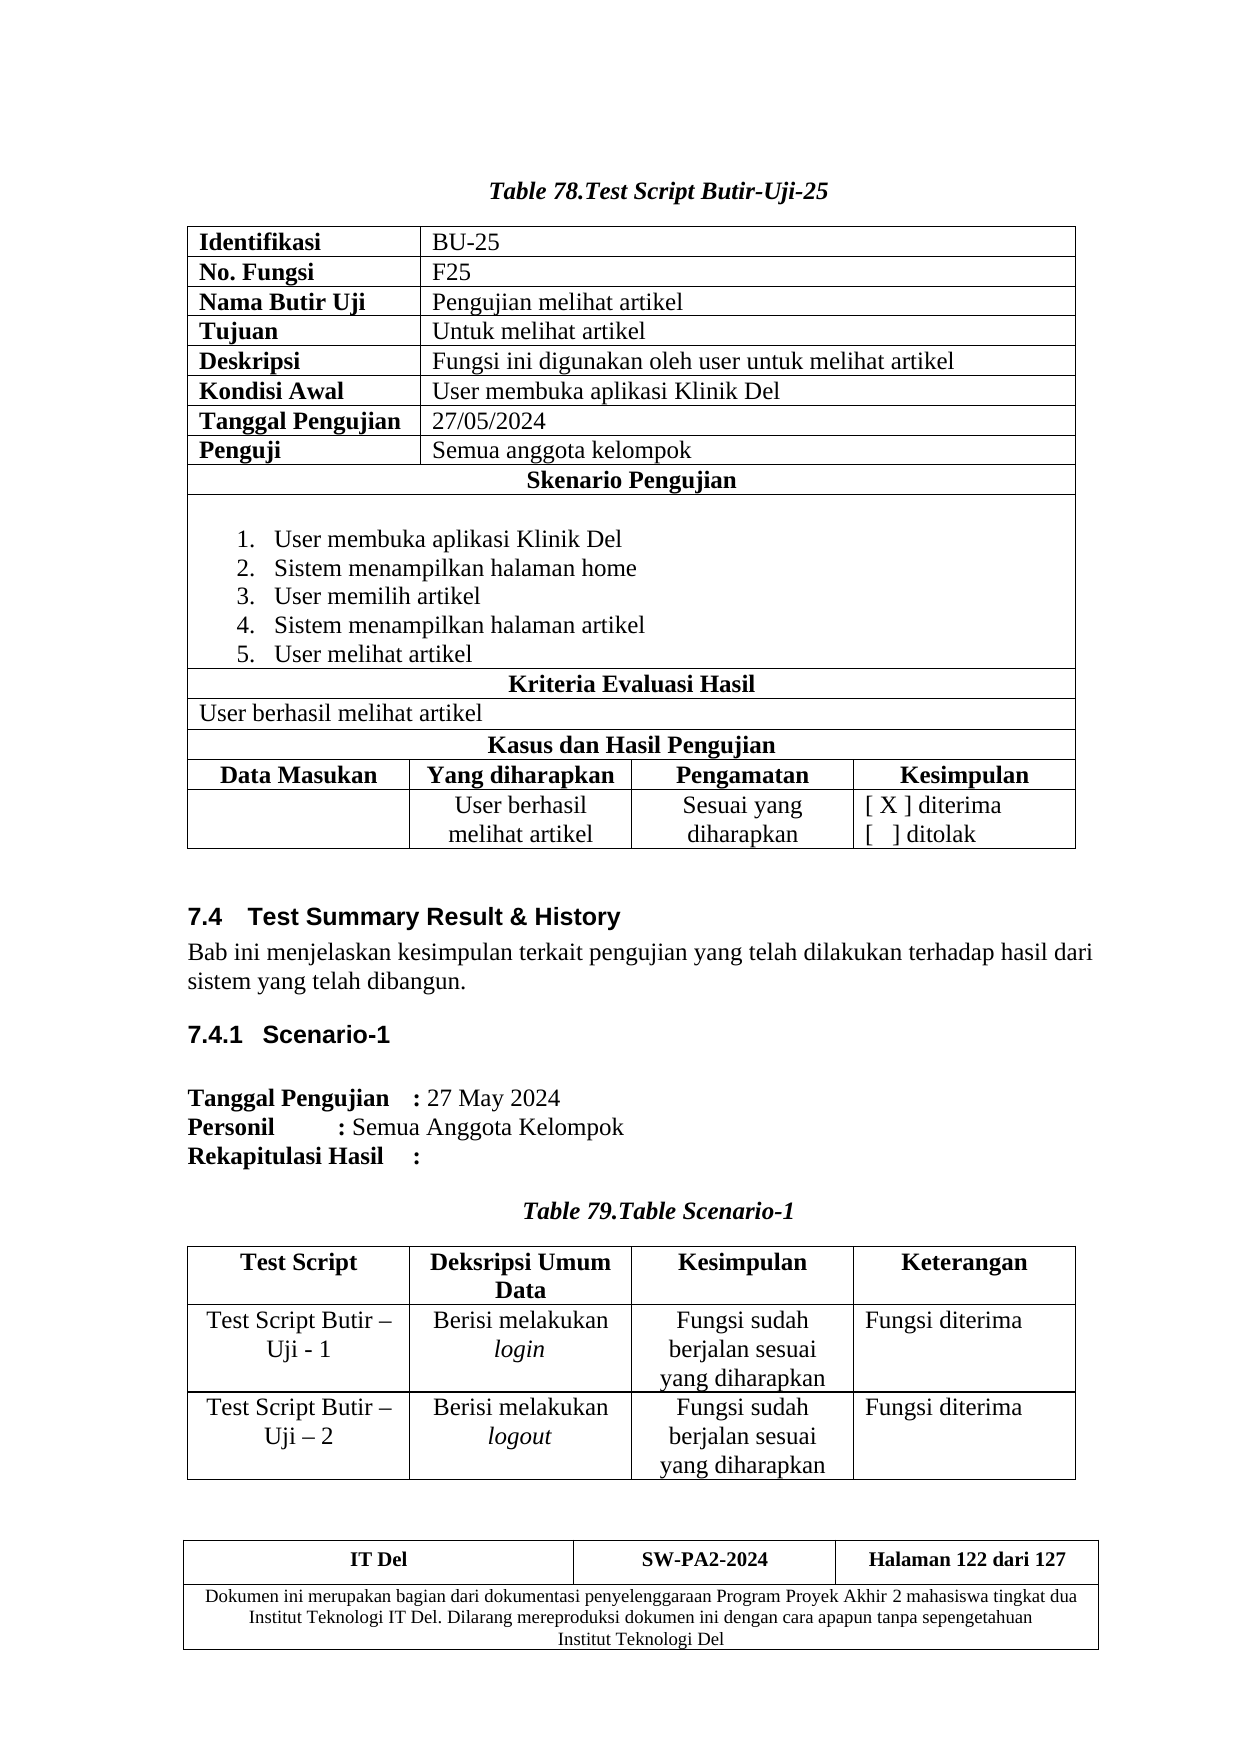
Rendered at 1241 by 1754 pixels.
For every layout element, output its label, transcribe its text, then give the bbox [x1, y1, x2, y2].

text Bab ini menjelaskan kesimpulan terkait pengujian yang telah dilakukan terhadap hasil dari sistem yang telah dibangun. [187, 937, 1132, 995]
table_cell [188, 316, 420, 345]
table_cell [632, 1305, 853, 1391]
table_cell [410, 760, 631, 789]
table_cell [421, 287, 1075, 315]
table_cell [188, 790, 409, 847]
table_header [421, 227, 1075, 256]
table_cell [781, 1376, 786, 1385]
text Tanggal Pengujian : 27 May 2024 [187, 1083, 1132, 1112]
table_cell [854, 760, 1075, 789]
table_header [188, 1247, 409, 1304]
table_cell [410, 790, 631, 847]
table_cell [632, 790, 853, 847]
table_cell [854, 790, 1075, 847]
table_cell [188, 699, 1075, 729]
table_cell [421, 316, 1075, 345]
subtitle Scenario-1 [187, 1020, 1132, 1048]
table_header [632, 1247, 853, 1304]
text Table 78.Test Script Butir-Uji-25 [187, 176, 1132, 205]
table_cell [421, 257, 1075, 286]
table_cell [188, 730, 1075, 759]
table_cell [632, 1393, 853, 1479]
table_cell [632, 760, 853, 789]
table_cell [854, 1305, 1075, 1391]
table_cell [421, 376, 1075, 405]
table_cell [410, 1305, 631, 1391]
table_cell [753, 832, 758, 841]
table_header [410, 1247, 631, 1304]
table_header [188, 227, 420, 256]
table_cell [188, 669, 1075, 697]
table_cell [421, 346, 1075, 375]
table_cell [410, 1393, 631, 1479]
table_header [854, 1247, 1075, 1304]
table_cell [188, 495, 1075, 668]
text Table 79.Table Scenario-1 [187, 1196, 1132, 1225]
subtitle Test Summary Result & History [187, 902, 1132, 931]
text Rekapitulasi Hasil : [187, 1141, 1132, 1170]
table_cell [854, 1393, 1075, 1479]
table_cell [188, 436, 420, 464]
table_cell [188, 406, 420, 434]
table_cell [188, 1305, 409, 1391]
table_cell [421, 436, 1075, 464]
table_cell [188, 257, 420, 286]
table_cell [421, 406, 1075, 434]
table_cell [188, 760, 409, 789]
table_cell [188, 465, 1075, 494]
text Personil : Semua Anggota Kelompok [187, 1112, 1132, 1141]
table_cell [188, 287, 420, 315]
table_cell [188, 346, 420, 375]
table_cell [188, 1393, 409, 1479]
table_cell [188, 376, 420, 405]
